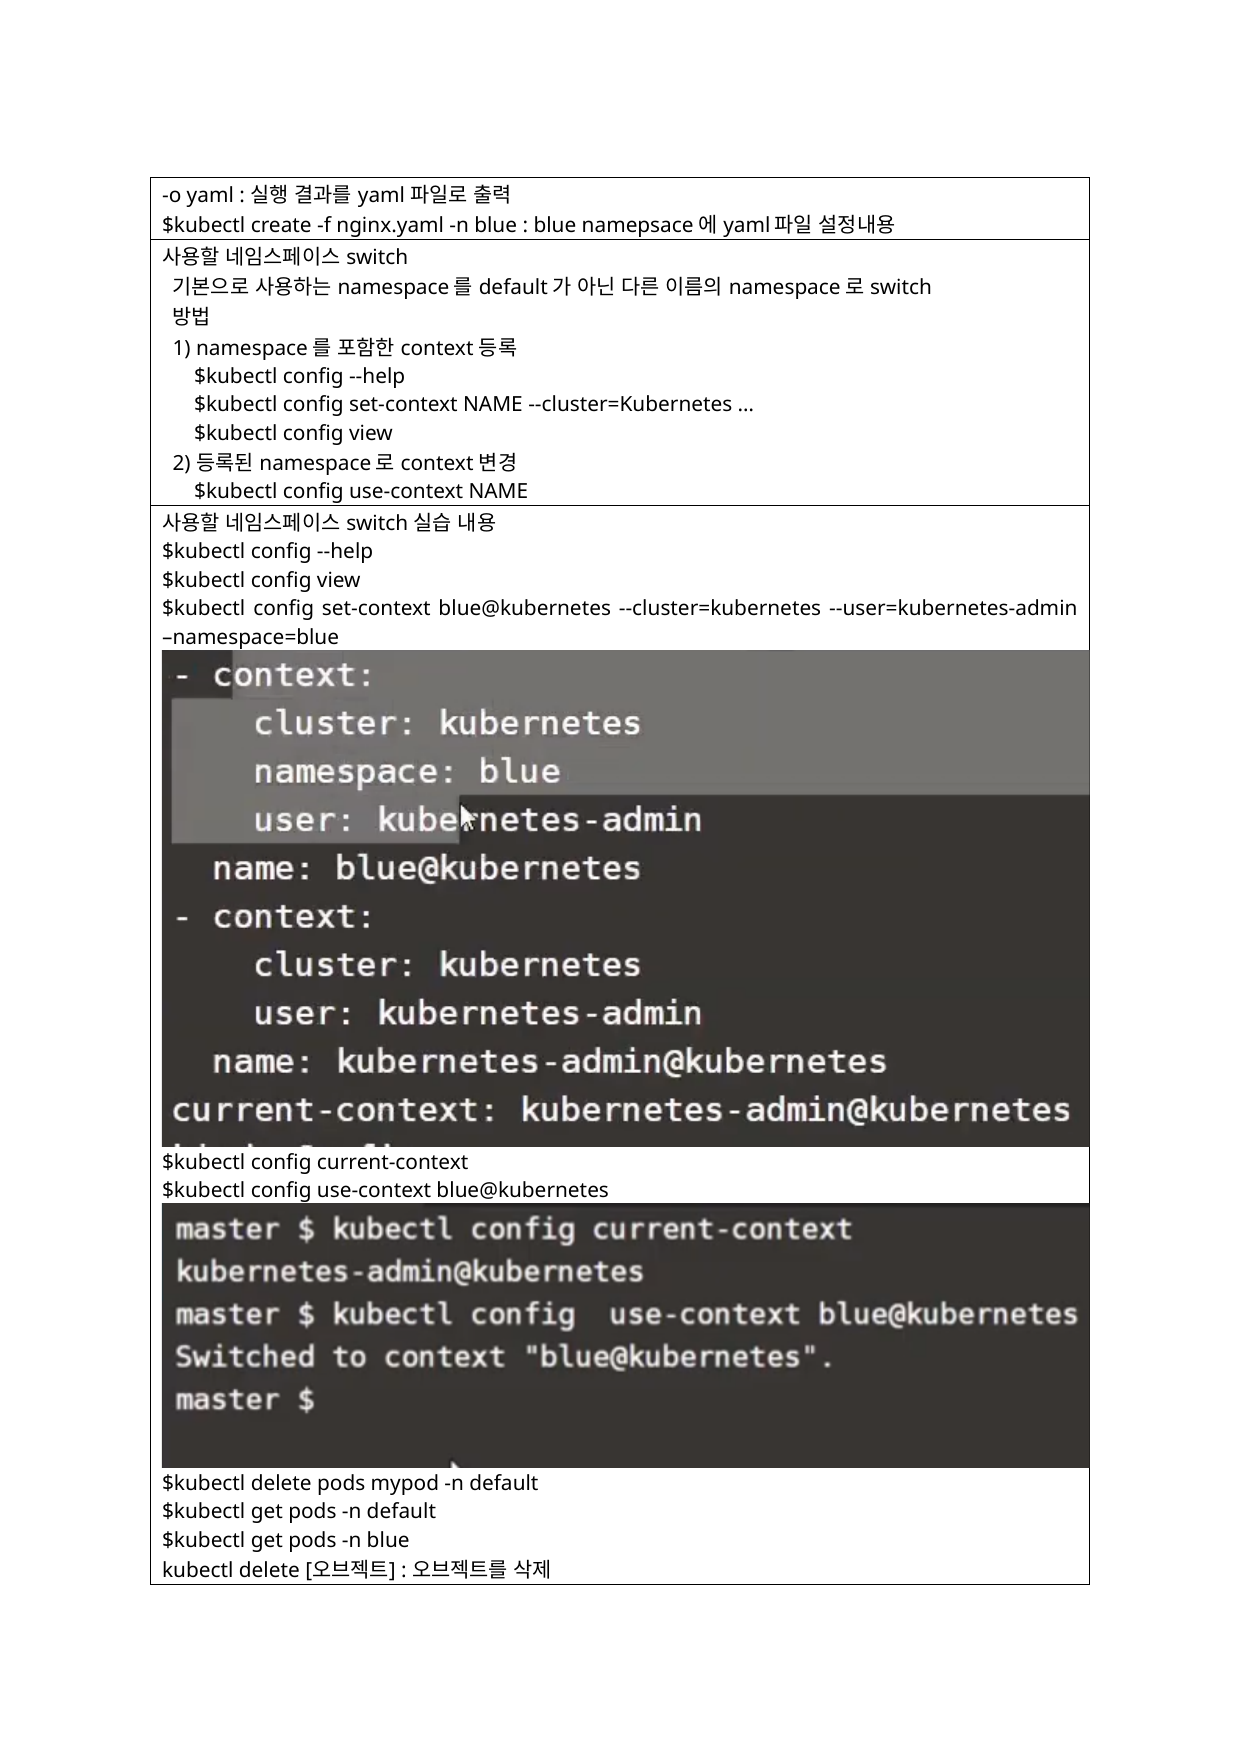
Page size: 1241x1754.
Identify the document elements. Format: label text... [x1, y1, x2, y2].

picture [161, 1203, 1090, 1468]
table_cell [151, 178, 1089, 239]
picture [161, 650, 1090, 1147]
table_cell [151, 506, 1089, 1583]
table_cell 사용할 네임스페이스 switch 기본으로 사용하는 namespace를 default가 아닌 다른 이름의 namespace로 switch 방법 1) namespace를 포함한 context 등록 $kubectl config --help $kubectl config set-context NAME --cluster=Kubernetes … $kubectl config view 2) 등록된 namespace로 context 변경 $kubectl config use-context NAME [151, 240, 1089, 505]
